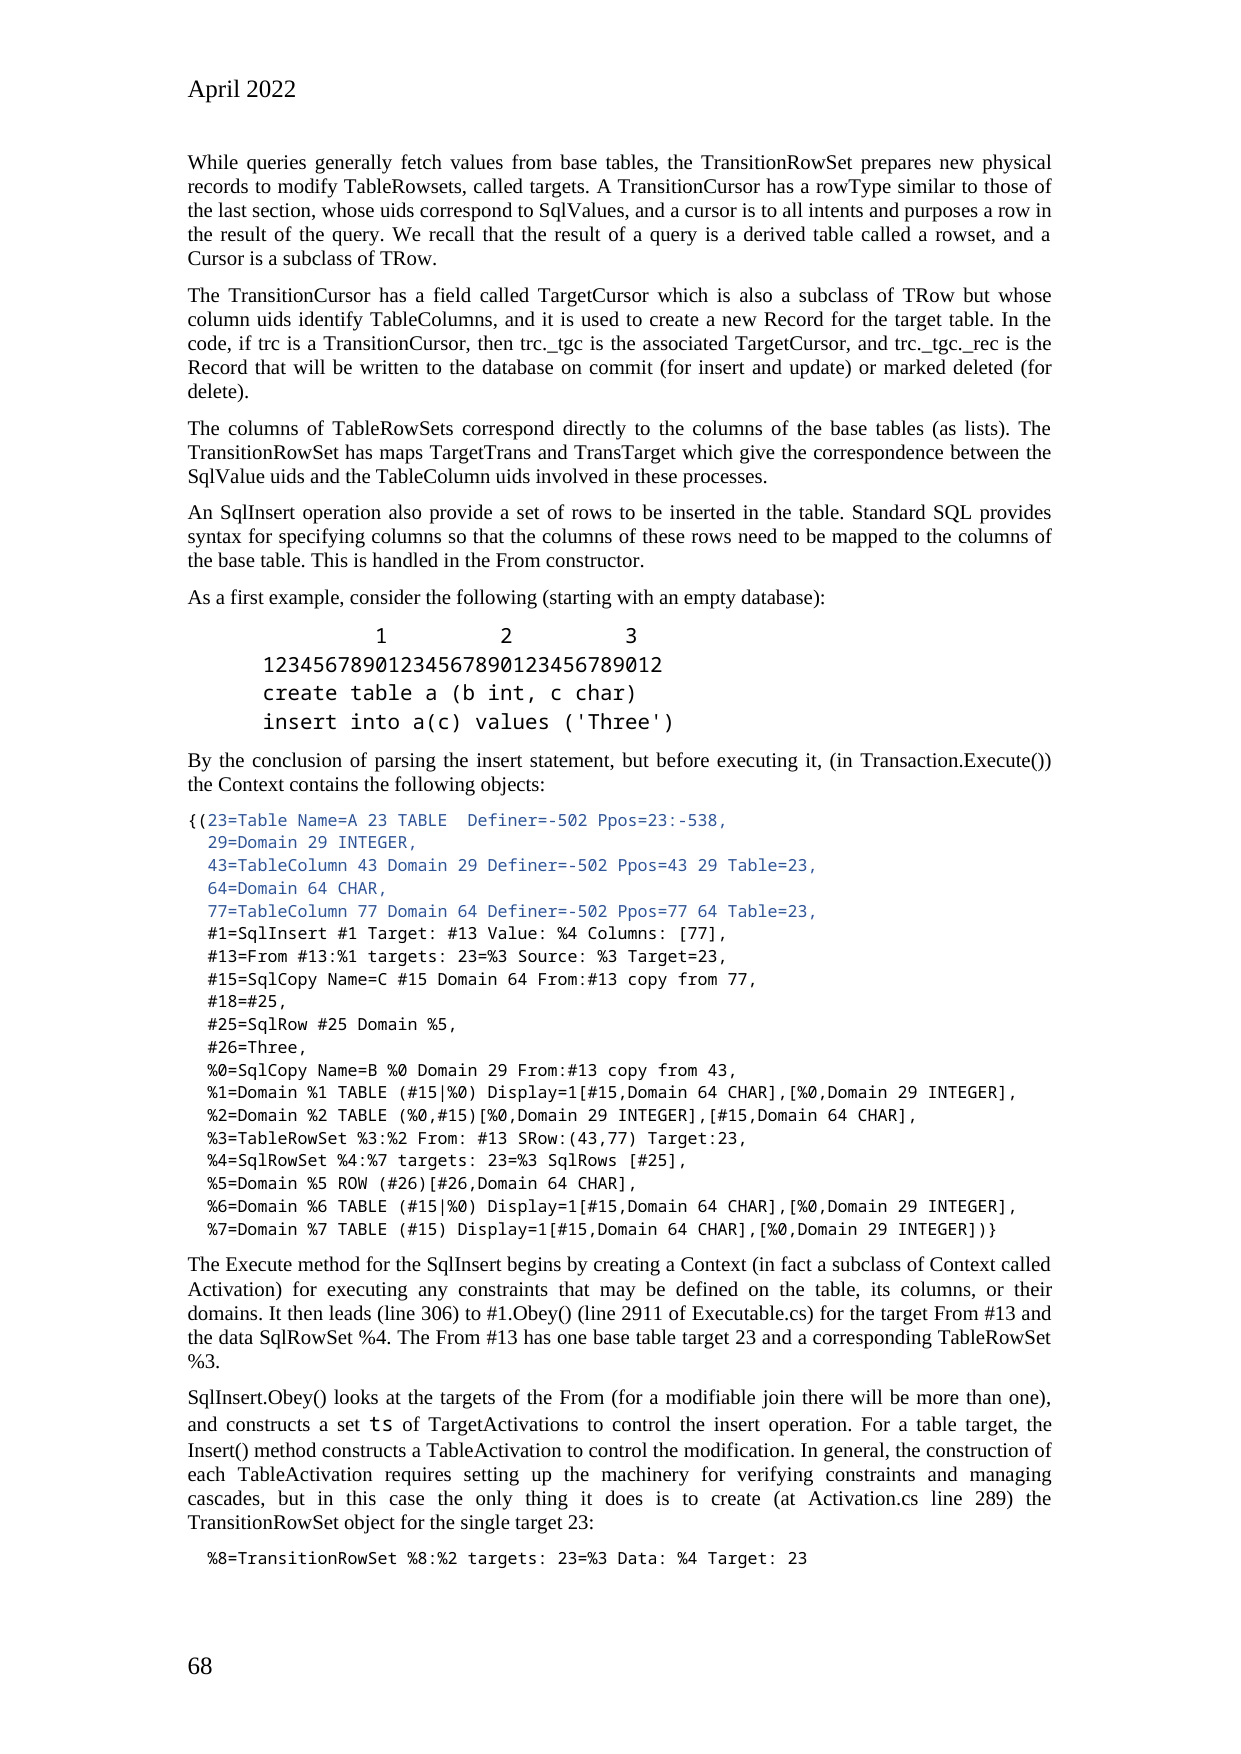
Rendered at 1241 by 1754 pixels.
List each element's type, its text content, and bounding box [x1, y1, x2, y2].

text #1=SqlInsert #1 Target: #13 Value: %4 Columns: [77], [187, 922, 1053, 945]
text %3=TableRowSet %3:%2 From: #13 SRow:(43,77) Target:23, [187, 1126, 1053, 1149]
text The columns of TableRowSets correspond directly to the columns of the base tables (as lists). The TransitionRowSet has maps TargetTrans and TransTarget which give the correspondence between the SqlValue uids and the TableColumn uids involved in these processes. [187, 416, 1053, 488]
text %1=Domain %1 TABLE (#15|%0) Display=1[#15,Domain 64 CHAR],[%0,Domain 29 INTEGER], [187, 1081, 1053, 1104]
text {(23=Table Name=A 23 TABLE Definer=-502 Ppos=23:-538, [187, 808, 1053, 831]
text insert into a(c) values ('Three') [262, 707, 1053, 735]
text 1 2 3 [262, 622, 1053, 650]
text 64=Domain 64 CHAR, [187, 877, 1053, 899]
text #25=SqlRow #25 Domain %5, [187, 1013, 1053, 1036]
text %5=Domain %5 ROW (#26)[#26,Domain 64 CHAR], [187, 1172, 1053, 1194]
text %0=SqlCopy Name=B %0 Domain 29 From:#13 copy from 43, [187, 1058, 1053, 1081]
text %7=Domain %7 TABLE (#15) Display=1[#15,Domain 64 CHAR],[%0,Domain 29 INTEGER])} [187, 1217, 1053, 1240]
text By the conclusion of parsing the insert statement, but before executing it, (in Transaction.Execute()) the Context contains the following objects: [187, 748, 1053, 796]
text create table a (b int, c char) [262, 678, 1053, 707]
text #26=Three, [187, 1036, 1053, 1058]
text #18=#25, [187, 990, 1053, 1013]
text While queries generally fetch values from base tables, the TransitionRowSet prepares new physical records to modify TableRowsets, called targets. A TransitionCursor has a rowType similar to those of the last section, whose uids correspond to SqlValues, and a cursor is to all intents and purposes a row in the result of the query. We recall that the result of a query is a derived table called a rowset, and a Cursor is a subclass of TRow. [187, 150, 1053, 270]
text SqlInsert.Obey() looks at the targets of the From (for a modifiable join there will be more than one), and constructs a set ts of TargetActivations to control the insert operation. For a table target, the Insert() method constructs a TableActivation to control the modification. In general, the construction of each TableActivation requires setting up the machinery for verifying constraints and managing cascades, but in this case the only thing it does is to create (at Activation.cs line 289) the TransitionRowSet object for the single target 23: [187, 1385, 1053, 1534]
text %4=SqlRowSet %4:%7 targets: 23=%3 SqlRows [#25], [187, 1149, 1053, 1172]
text An SqlInsert operation also provide a set of rows to be inserted in the table. Standard SQL provides syntax for specifying columns so that the columns of these rows need to be mapped to the columns of the base table. This is handled in the From constructor. [187, 500, 1053, 572]
text %8=TransitionRowSet %8:%2 targets: 23=%3 Data: %4 Target: 23 [187, 1546, 1053, 1569]
text %2=Domain %2 TABLE (%0,#15)[%0,Domain 29 INTEGER],[#15,Domain 64 CHAR], [187, 1104, 1053, 1126]
text 29=Domain 29 INTEGER, [187, 831, 1053, 854]
text 77=TableColumn 77 Domain 64 Definer=-502 Ppos=77 64 Table=23, [187, 899, 1053, 922]
text The TransitionCursor has a field called TargetCursor which is also a subclass of TRow but whose column uids identify TableColumns, and it is used to create a new Record for the target table. In the code, if trc is a TransitionCursor, then trc._tgc is the associated TargetCursor, and trc._tgc._rec is the Record that will be written to the database on commit (for insert and update) or marked deleted (for delete). [187, 283, 1053, 403]
text 12345678901234567890123456789012 [262, 650, 1053, 678]
text #15=SqlCopy Name=C #15 Domain 64 From:#13 copy from 77, [187, 967, 1053, 990]
text The Execute method for the SqlInsert begins by creating a Context (in fact a subclass of Context called Activation) for executing any constraints that may be defined on the table, its columns, or their domains. It then leads (line 306) to #1.Obey() (line 2911 of Executable.cs) for the target From #13 and the data SqlRowSet %4. The From #13 has one base table target 23 and a corresponding TableRowSet %3. [187, 1252, 1053, 1373]
text #13=From #13:%1 targets: 23=%3 Source: %3 Target=23, [187, 945, 1053, 967]
text 43=TableColumn 43 Domain 29 Definer=-502 Ppos=43 29 Table=23, [187, 854, 1053, 877]
text As a first example, consider the following (starting with an empty database): [187, 585, 1053, 609]
text %6=Domain %6 TABLE (#15|%0) Display=1[#15,Domain 64 CHAR],[%0,Domain 29 INTEGER], [187, 1194, 1053, 1217]
